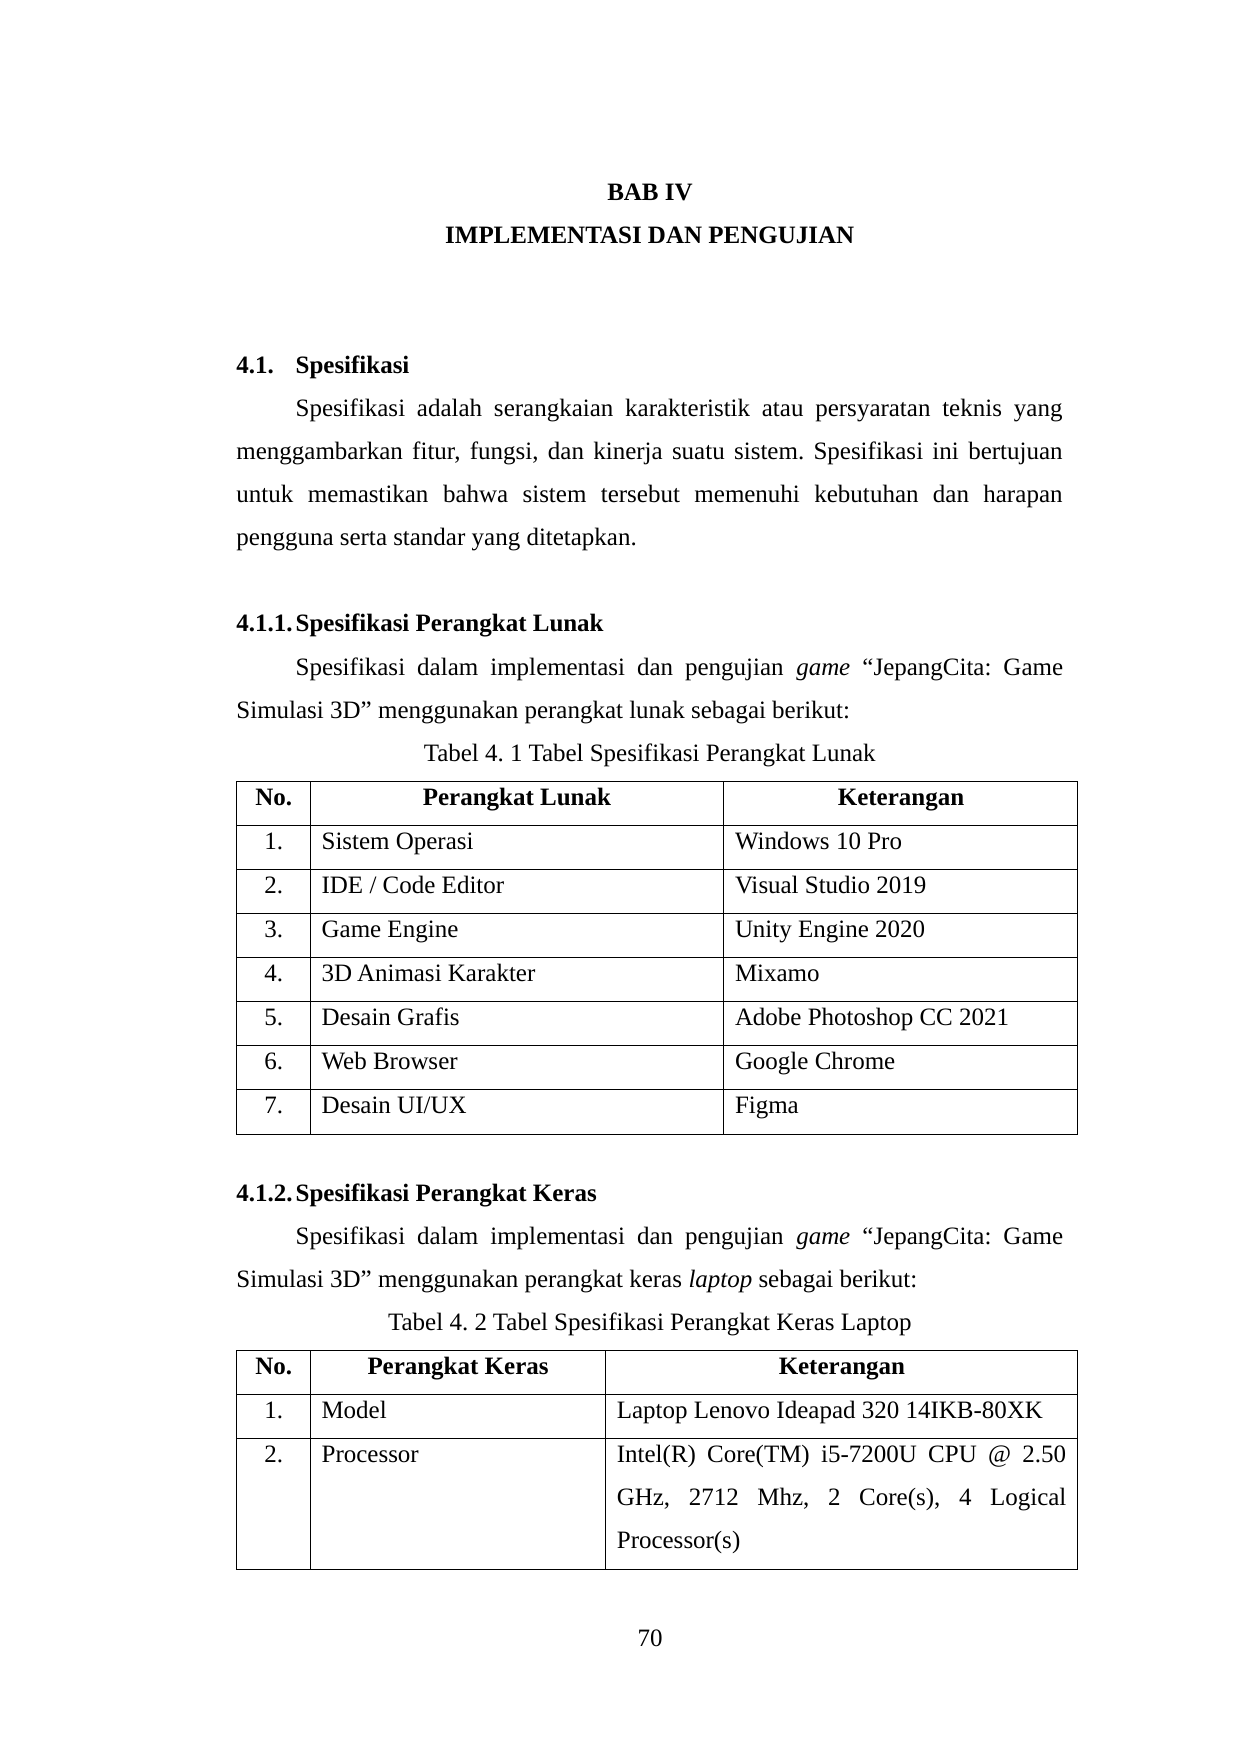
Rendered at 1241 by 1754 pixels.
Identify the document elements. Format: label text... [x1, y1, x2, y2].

table_cell 2. [237, 870, 310, 913]
table_cell IDE / Code Editor [311, 870, 723, 913]
table_header No. [237, 782, 310, 825]
table_cell 3. [237, 914, 310, 957]
table_cell 7. [237, 1090, 310, 1133]
table_cell 3D Animasi Karakter [311, 958, 723, 1001]
table_cell Visual Studio 2019 [724, 870, 1077, 913]
text Spesifikasi adalah serangkaian karakteristik atau persyaratan teknis yang menggambarkan fitur, fungsi, dan kinerja suatu sistem. Spesifikasi ini bertujuan untuk memastikan bahwa sistem tersebut memenuhi kebutuhan dan harapan pengguna serta standar yang ditetapkan. [236, 393, 1063, 551]
table_cell Desain UI/UX [311, 1090, 723, 1133]
table_header Keterangan [606, 1351, 1077, 1394]
table_cell Desain Grafis [311, 1002, 723, 1045]
text Spesifikasi dalam implementasi dan pengujian game “JepangCita: Game Simulasi 3D” menggunakan perangkat keras laptop sebagai berikut: [236, 1221, 1063, 1293]
text Tabel 4. 1 Tabel Spesifikasi Perangkat Lunak [236, 738, 1063, 767]
table_cell Model [311, 1395, 605, 1438]
table_cell Figma [724, 1090, 1077, 1133]
table_header Perangkat Keras [311, 1351, 605, 1394]
subtitle BAB IV IMPLEMENTASI DAN PENGUJIAN [236, 177, 1063, 249]
table_cell Intel(R) Core(TM) i5-7200U CPU @ 2.50 GHz, 2712 Mhz, 2 Core(s), 4 Logical Processor(s) [606, 1439, 1077, 1568]
table_header No. [237, 1351, 310, 1394]
table_header Perangkat Lunak [311, 782, 723, 825]
text Spesifikasi dalam implementasi dan pengujian game “JepangCita: Game Simulasi 3D” menggunakan perangkat lunak sebagai berikut: [236, 652, 1063, 723]
table_cell 1. [237, 1395, 310, 1438]
subtitle Spesifikasi Perangkat Keras [236, 1178, 1063, 1206]
table_cell Web Browser [311, 1046, 723, 1089]
text Tabel 4. 2 Tabel Spesifikasi Perangkat Keras Laptop [236, 1307, 1063, 1336]
table_cell 6. [237, 1046, 310, 1089]
table_cell 2. [237, 1439, 310, 1568]
table_cell Sistem Operasi [311, 826, 723, 869]
table_cell Unity Engine 2020 [724, 914, 1077, 957]
table_cell 1. [237, 826, 310, 869]
table_cell Laptop Lenovo Ideapad 320 14IKB-80XK [606, 1395, 1077, 1438]
subtitle Spesifikasi Perangkat Lunak [236, 608, 1063, 637]
table_cell Processor [311, 1439, 605, 1568]
table_cell Game Engine [311, 914, 723, 957]
table_cell Google Chrome [724, 1046, 1077, 1089]
table_header Keterangan [724, 782, 1077, 825]
table_cell Windows 10 Pro [724, 826, 1077, 869]
table_cell 4. [237, 958, 310, 1001]
table_cell Mixamo [724, 958, 1077, 1001]
table_cell 5. [237, 1002, 310, 1045]
table_cell Adobe Photoshop CC 2021 [724, 1002, 1077, 1045]
subtitle Spesifikasi [236, 350, 1063, 378]
